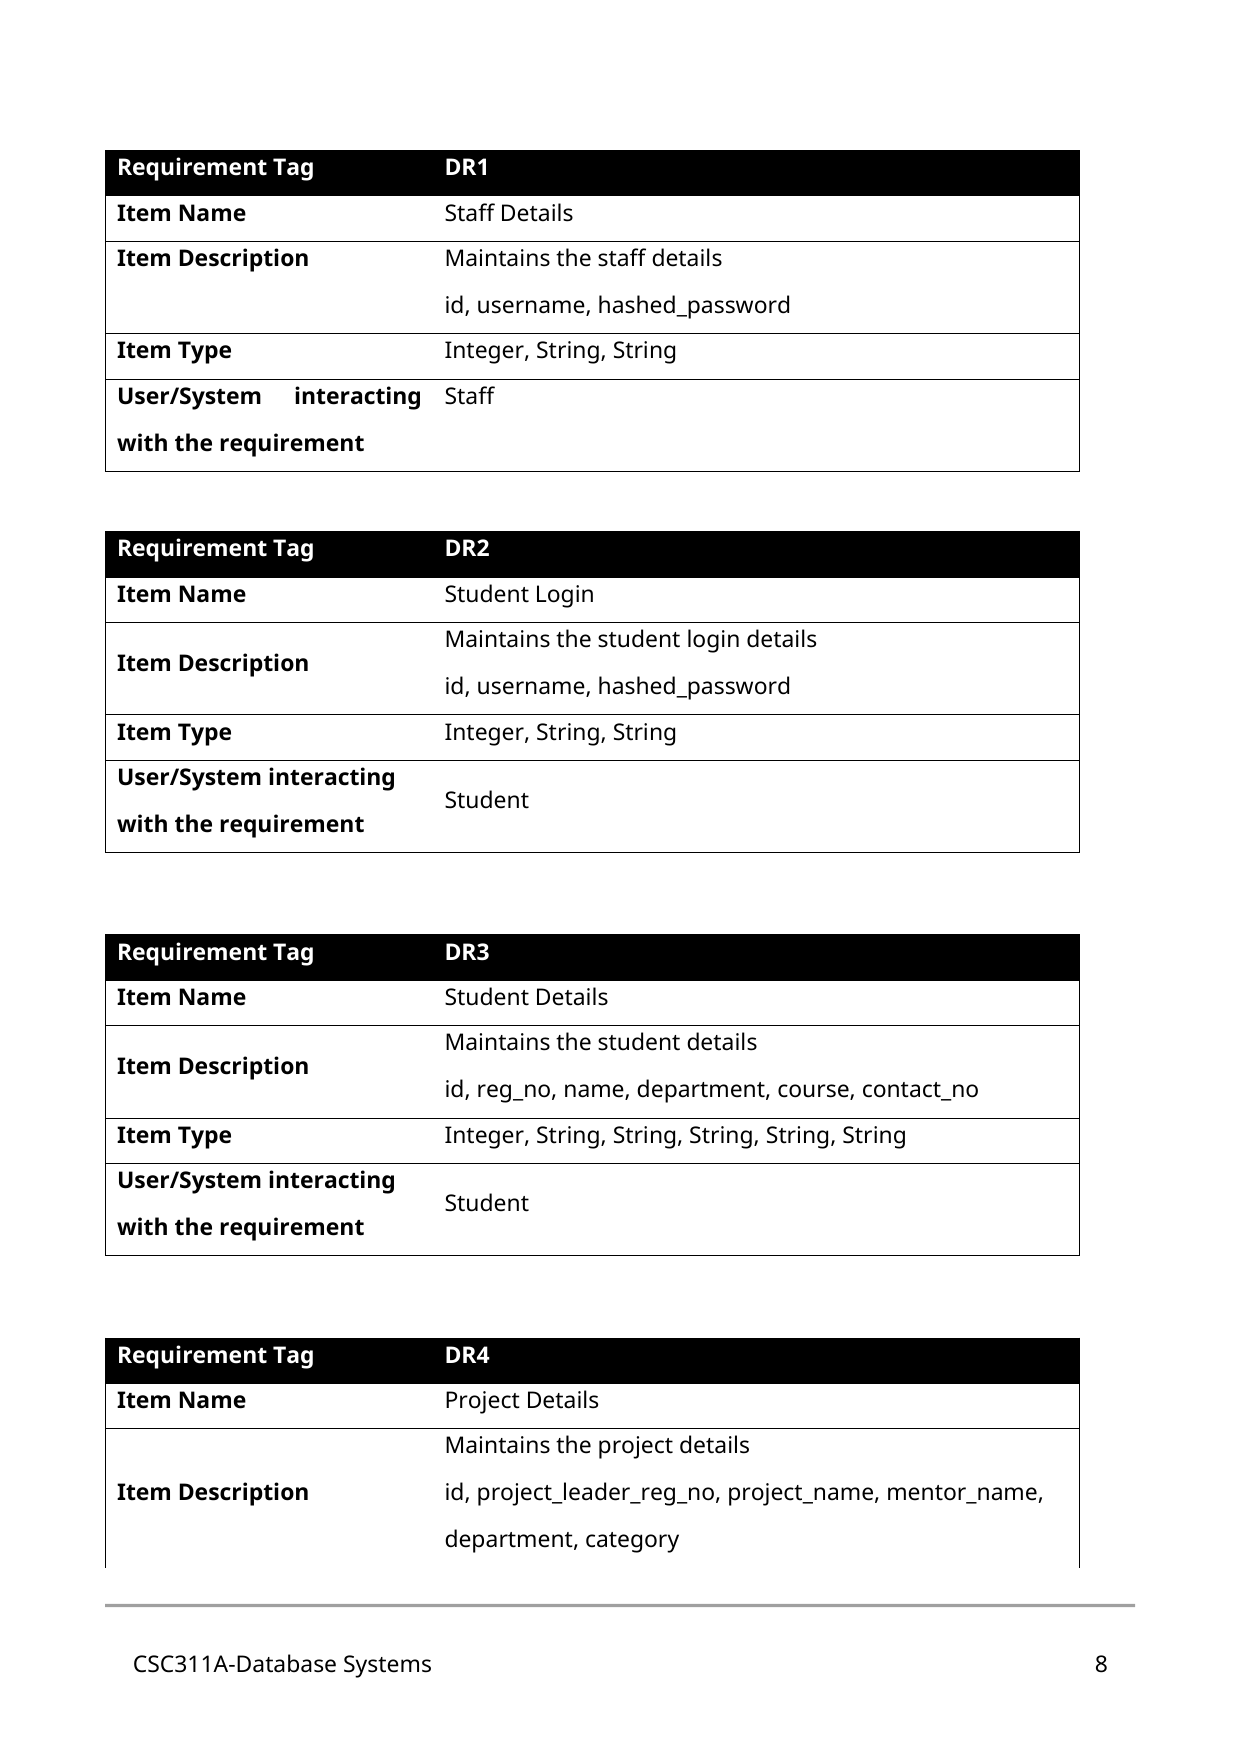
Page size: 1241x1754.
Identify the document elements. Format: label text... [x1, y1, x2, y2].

table_cell Student [433, 761, 1079, 852]
table_header DR1 [433, 151, 1079, 195]
table_cell User/System interacting with the requirement [106, 380, 433, 471]
table_header DR3 [433, 935, 1079, 980]
table_cell Item Description [106, 623, 433, 714]
table_cell Item Type [106, 1119, 433, 1163]
table_cell Student Details [433, 981, 1079, 1025]
table_cell Student [433, 1164, 1079, 1255]
table_cell Item Name [106, 1384, 433, 1428]
table_cell Item Type [106, 334, 433, 378]
table_cell Student Login [433, 578, 1079, 622]
table_cell Maintains the student login details id, username, hashed_password [433, 623, 1079, 714]
table_cell Staff Details [433, 196, 1079, 241]
table_cell Item Description [106, 1429, 433, 1567]
table_header Requirement Tag [106, 1339, 433, 1383]
table_cell Maintains the project details id, project_leader_reg_no, project_name, mentor_name, department, category [433, 1429, 1079, 1567]
table_cell Integer, String, String [433, 334, 1079, 378]
table_cell Integer, String, String [433, 715, 1079, 760]
table_header Requirement Tag [106, 532, 433, 577]
table_cell Maintains the staff details id, username, hashed_password [433, 242, 1079, 333]
table_cell Item Description [106, 1026, 433, 1117]
table_cell User/System interacting with the requirement [106, 761, 433, 852]
table_cell Item Type [106, 715, 433, 760]
table_cell Item Description [106, 242, 433, 333]
table_cell Integer, String, String, String, String, String [433, 1119, 1079, 1163]
table_cell User/System interacting with the requirement [106, 1164, 433, 1255]
table_cell Item Name [106, 981, 433, 1025]
table_header Requirement Tag [106, 935, 433, 980]
table_cell Maintains the student details id, reg_no, name, department, course, contact_no [433, 1026, 1079, 1117]
table_cell Project Details [433, 1384, 1079, 1428]
table_header Requirement Tag [106, 151, 433, 195]
table_header DR4 [433, 1339, 1079, 1383]
table_cell Staff [433, 380, 1079, 471]
table_header DR2 [433, 532, 1079, 577]
table_cell Item Name [106, 196, 433, 241]
table_cell Item Name [106, 578, 433, 622]
